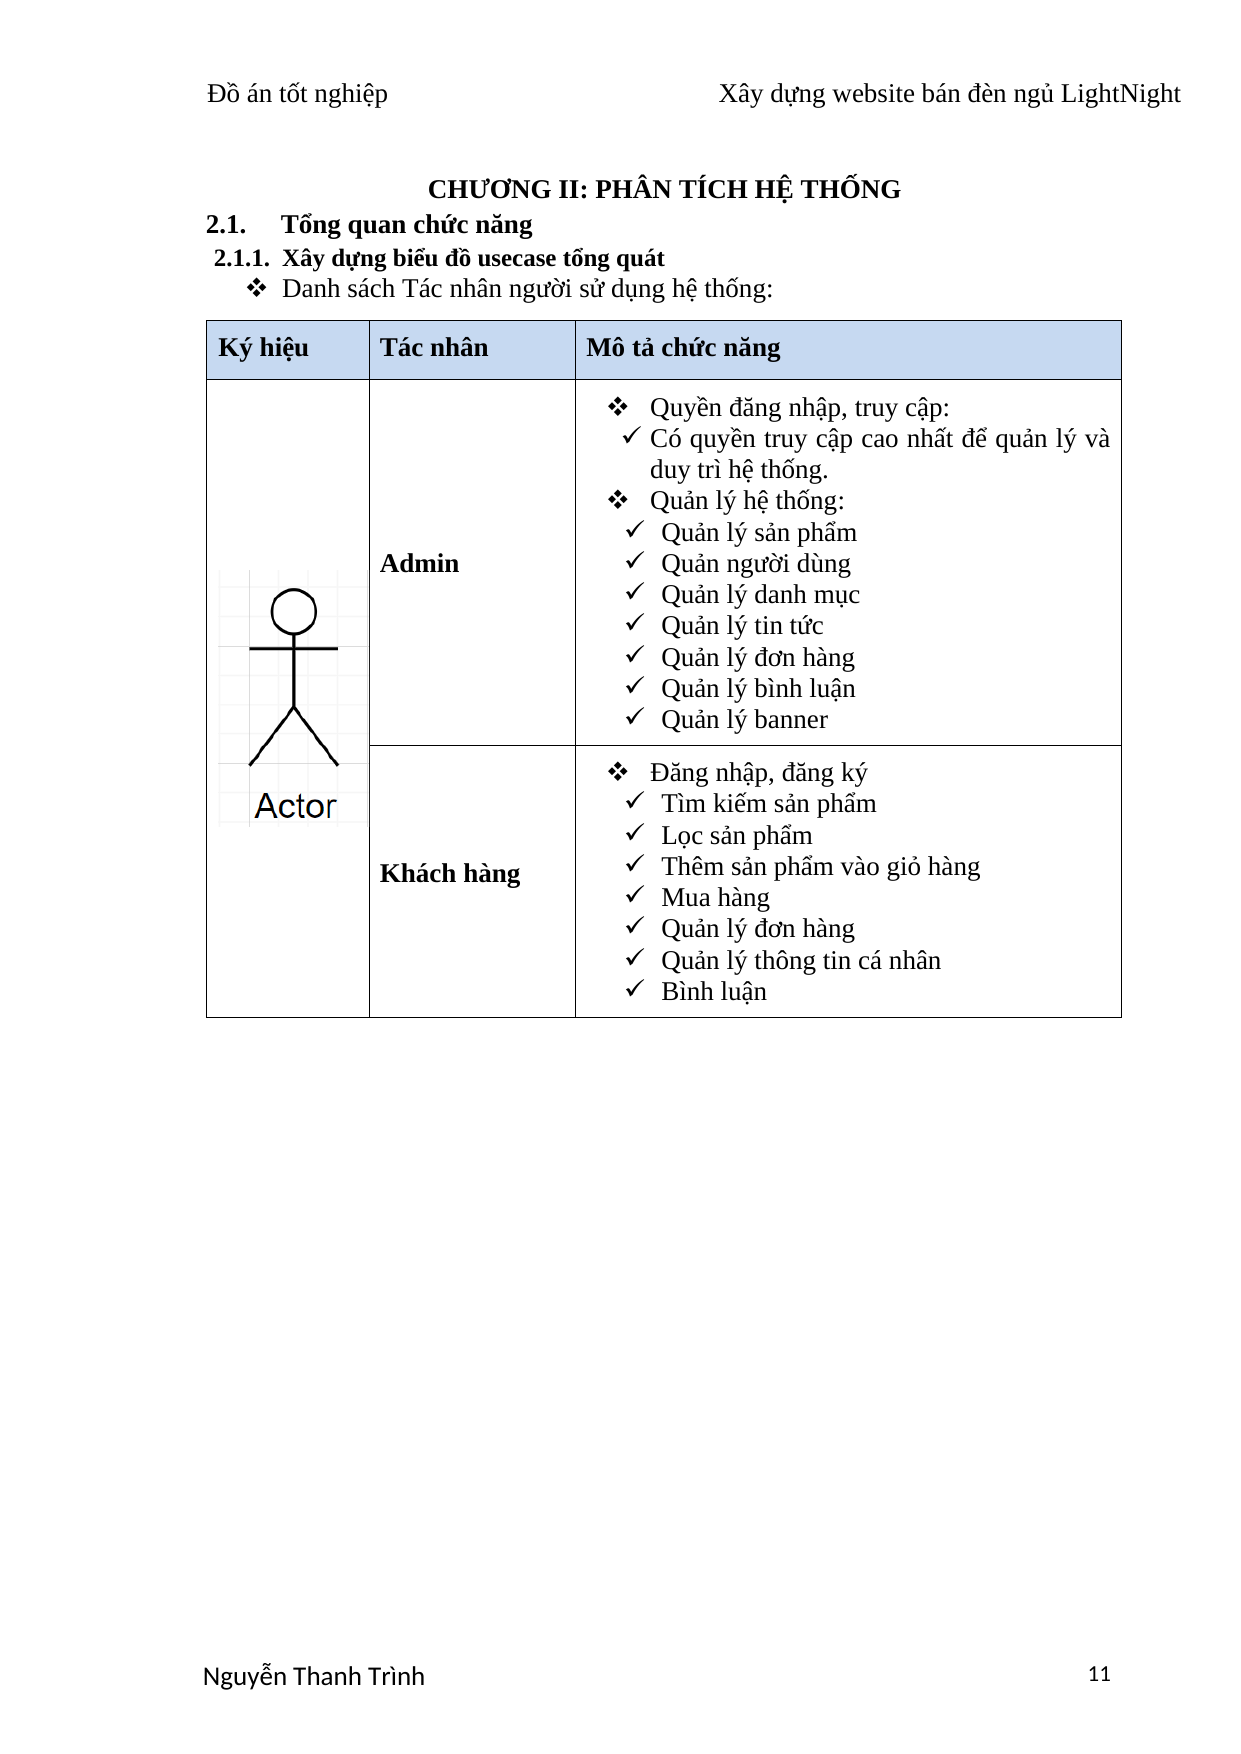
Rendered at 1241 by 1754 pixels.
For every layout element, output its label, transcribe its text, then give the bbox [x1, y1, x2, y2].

subtitle CHƯƠNG II: PHÂN TÍCH HỆ THỐNG [207, 173, 1122, 204]
table_header Tác nhân [370, 321, 575, 379]
table_cell Khách hàng [370, 746, 575, 1017]
subtitle Xây dựng biểu đồ usecase tổng quát [214, 243, 1122, 272]
subtitle Tổng quan chức năng [206, 208, 1122, 239]
table_header Ký hiệu [207, 321, 369, 379]
table_cell Admin [370, 380, 575, 745]
table_cell Quyền đăng nhập, truy cập: Có quyền truy cập cao nhất để quản lý và duy trì hệ thống. Quản lý hệ thống: Quản lý sản phẩm Quản người dùng Quản lý danh mục Quản lý tin tức Quản lý đơn hàng Quản lý bình luận Quản lý banner [576, 380, 1121, 745]
list Danh sách Tác nhân người sử dụng hệ thống: [244, 272, 1122, 303]
picture [218, 570, 370, 827]
table_header Mô tả chức năng [576, 321, 1121, 379]
table_cell [207, 380, 369, 1017]
table_cell Đăng nhập, đăng ký Tìm kiếm sản phẩm Lọc sản phẩm Thêm sản phẩm vào giỏ hàng Mua hàng Quản lý đơn hàng Quản lý thông tin cá nhân Bình luận [576, 746, 1121, 1017]
